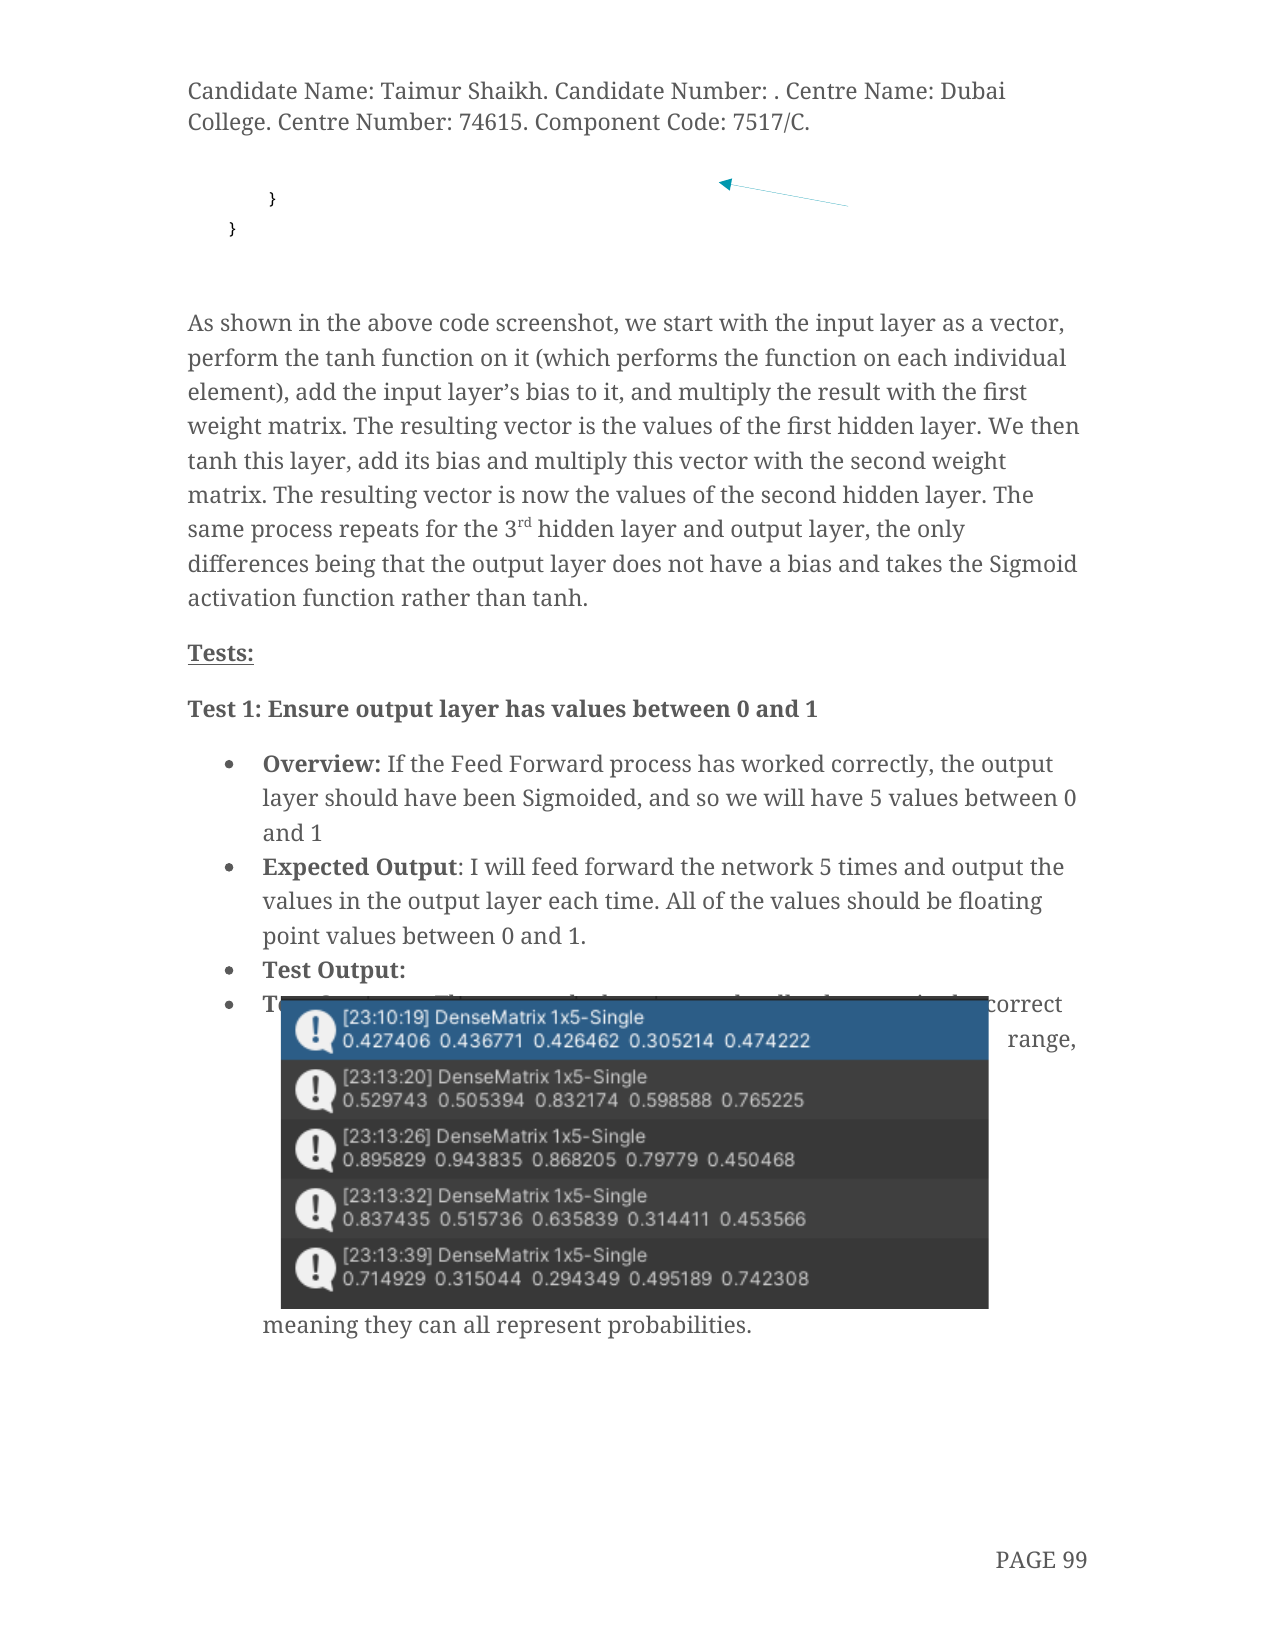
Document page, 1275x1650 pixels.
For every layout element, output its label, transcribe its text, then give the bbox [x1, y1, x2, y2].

text } [187, 180, 1087, 210]
list Overview: If the Feed Forward process has worked correctly, the output layer should have been Sigmoided, and so we will have 5 values between 0 and 1 [225, 748, 1087, 848]
list Test Output: [225, 954, 1087, 985]
text Test 1: Ensure output layer has values between 0 and 1 [187, 692, 1087, 724]
list Expected Output: I will feed forward the network 5 times and output the values in the output layer each time. All of the values should be floating point values between 0 and 1. [225, 851, 1087, 951]
text } [187, 210, 1087, 239]
text As shown in the above code screenshot, we start with the input layer as a vector, perform the tanh function on it (which performs the function on each individual element), add the input layer’s bias to it, and multiply the result with the first weight matrix. The resulting vector is the values of the first hidden layer. We then tanh this layer, add its bias and multiply this vector with the second weight matrix. The resulting vector is now the values of the second hidden layer. The same process repeats for the 3rd hidden layer and output layer, the only differences being that the output layer does not have a bias and takes the Sigmoid activation function rather than tanh. [187, 307, 1087, 613]
picture [280, 996, 989, 1309]
text Tests: [187, 637, 1087, 668]
